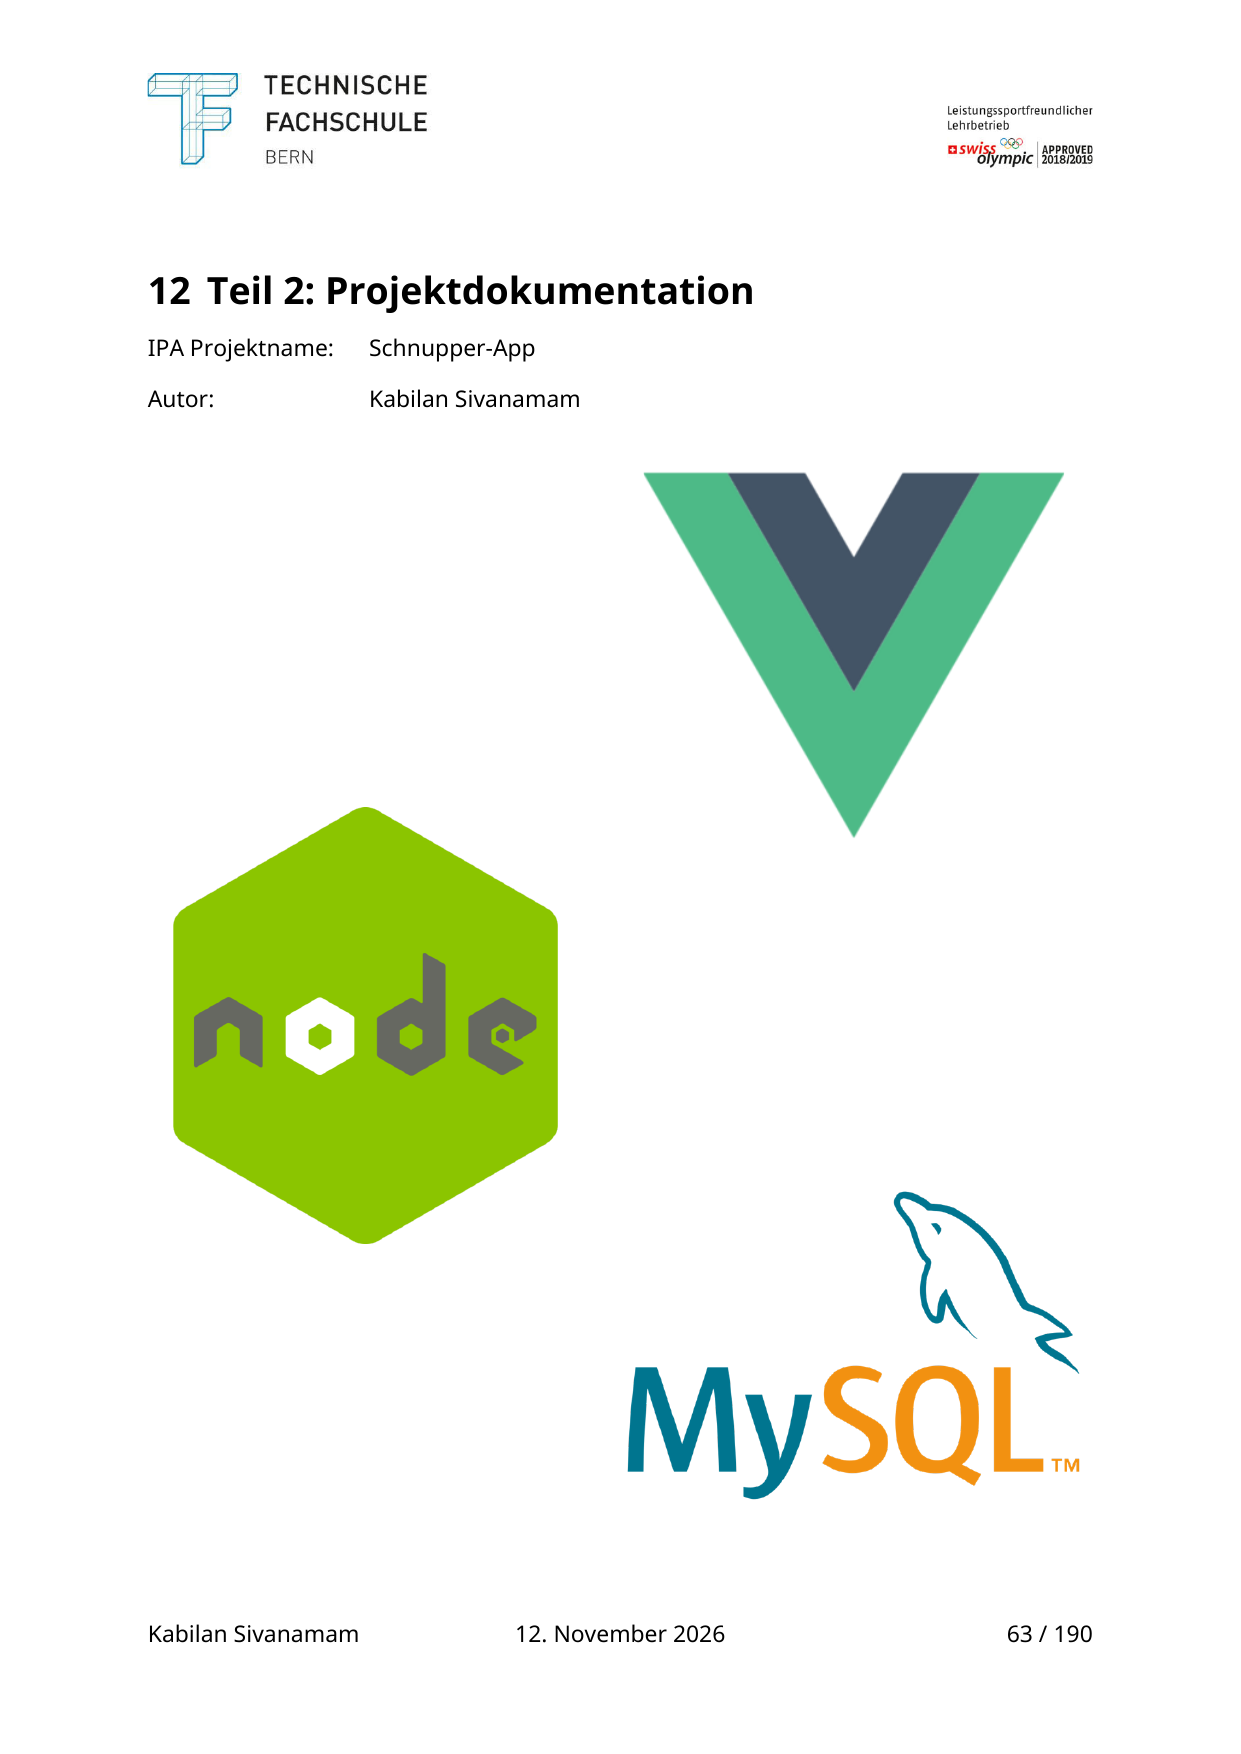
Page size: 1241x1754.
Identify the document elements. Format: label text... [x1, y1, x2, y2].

subtitle Teil 2: Projektdokumentation [148, 264, 1093, 316]
text Autor: Kabilan Sivanamam [148, 383, 1093, 414]
picture [618, 1182, 1088, 1508]
picture [643, 445, 1065, 867]
picture [147, 73, 1093, 196]
text IPA Projektname: Schnupper-App [148, 332, 1093, 363]
picture [147, 807, 583, 1244]
